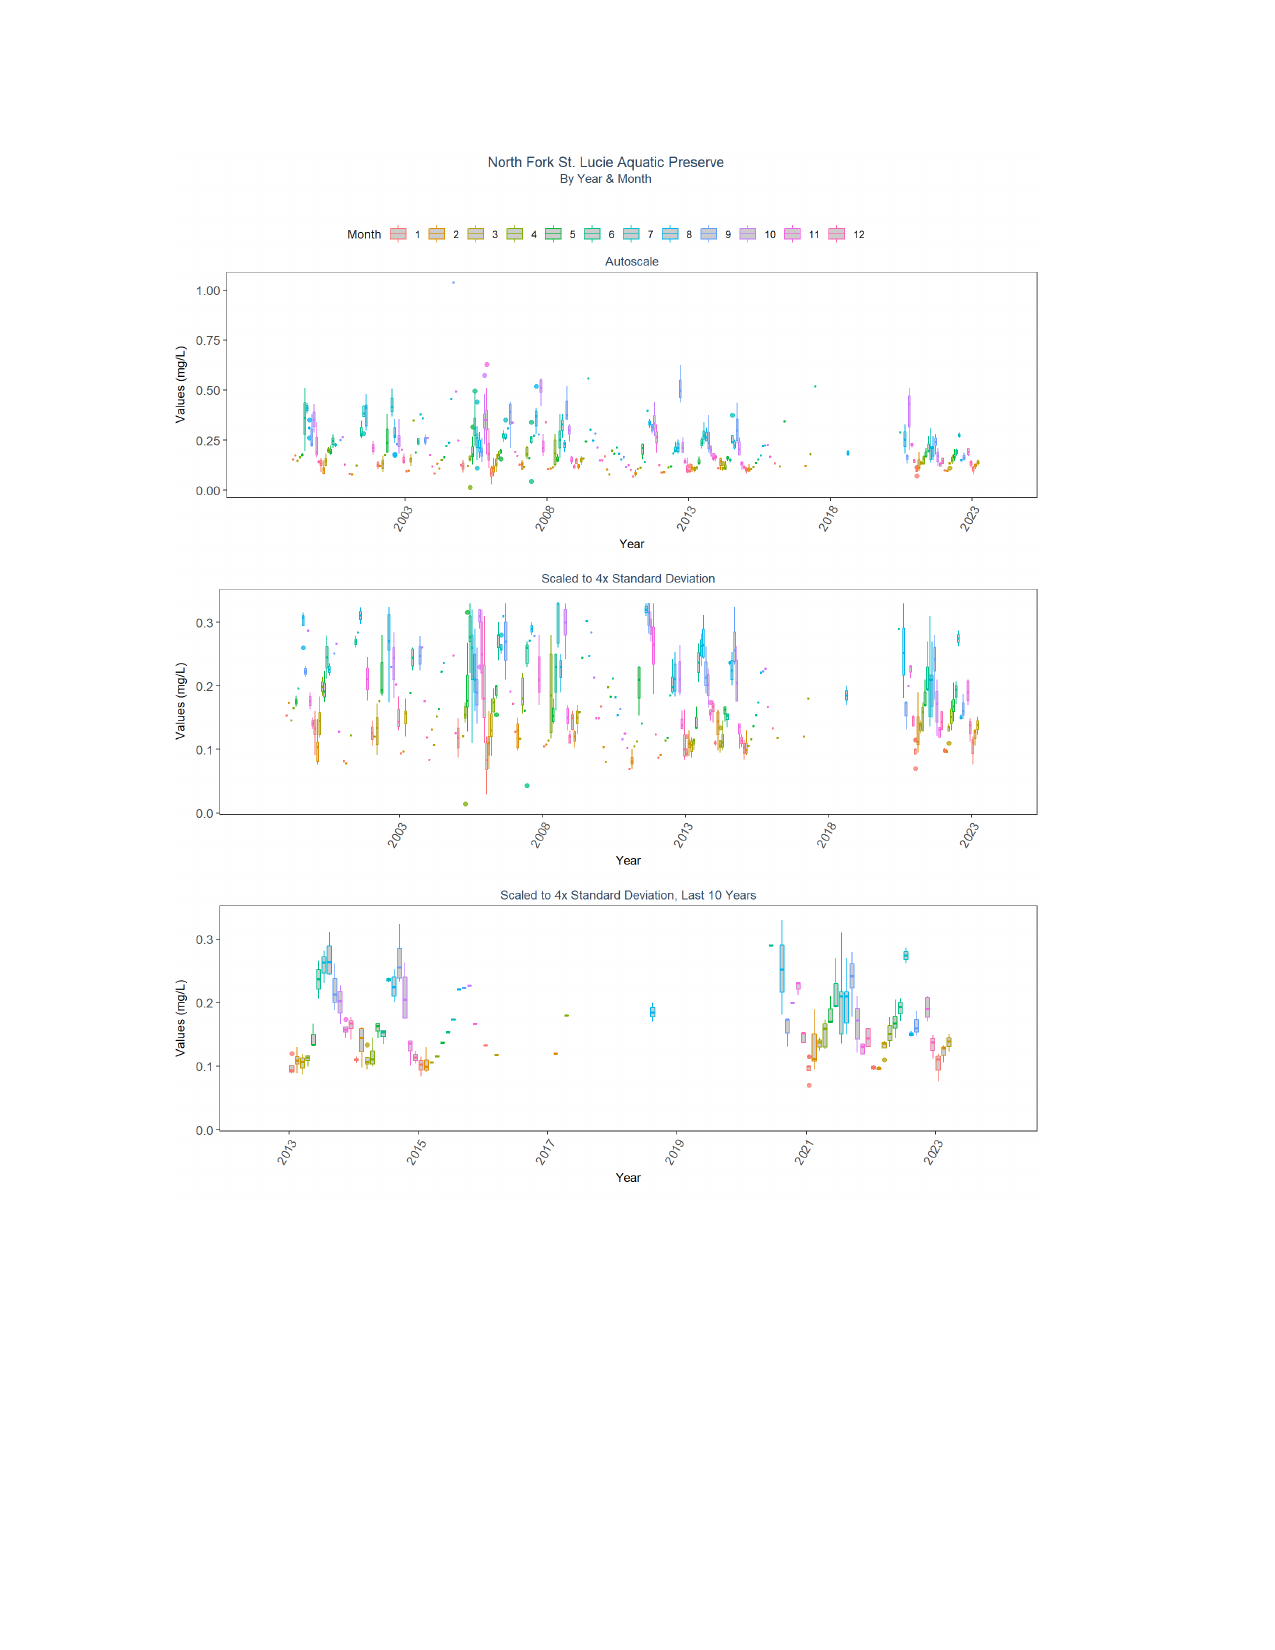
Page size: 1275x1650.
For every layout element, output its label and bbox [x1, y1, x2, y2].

picture [168, 150, 1044, 1200]
